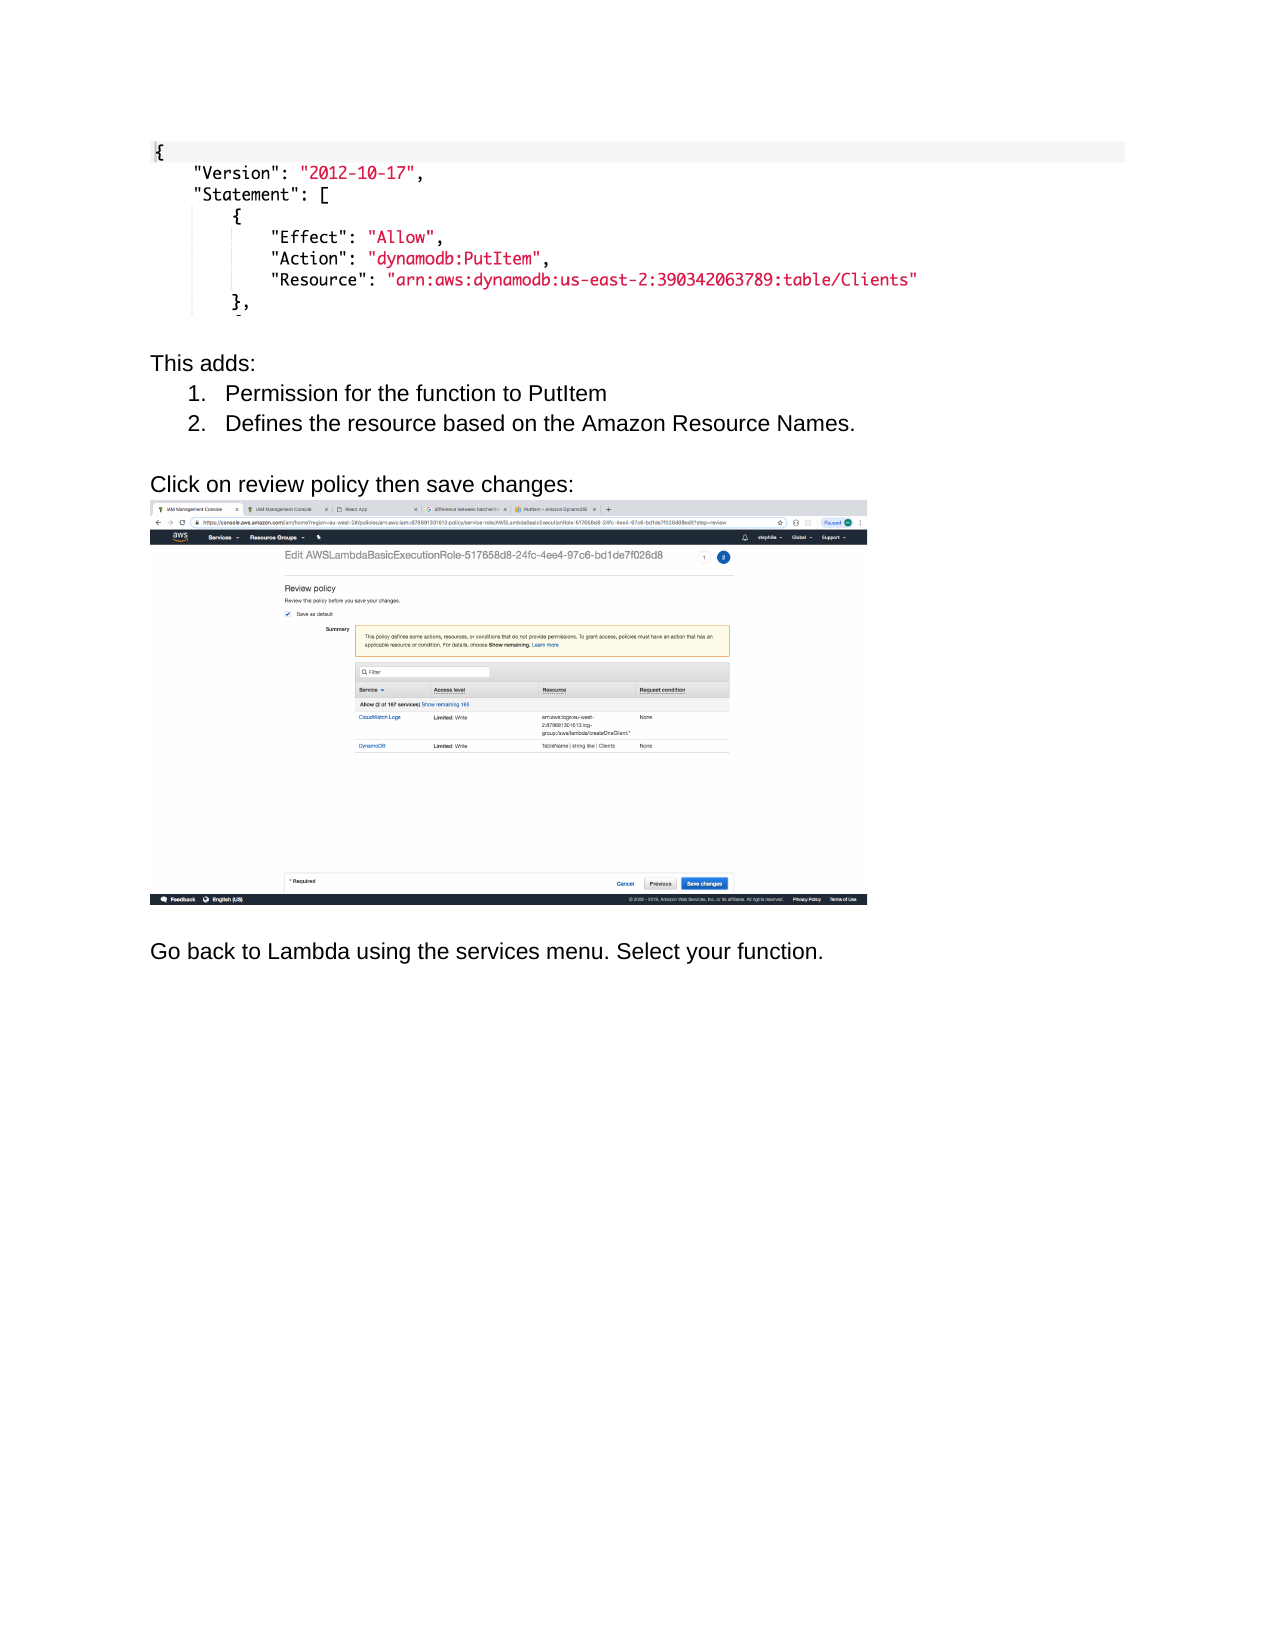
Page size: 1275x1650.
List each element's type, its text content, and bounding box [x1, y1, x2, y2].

picture [150, 140, 1125, 316]
text This adds: [150, 350, 1125, 376]
text Go back to Lambda using the services menu. Select your function. [150, 938, 1125, 964]
picture [150, 500, 868, 905]
list Defines the resource based on the Amazon Resource Names. [187, 410, 1125, 436]
text Click on review policy then save changes: [150, 471, 1125, 497]
list Permission for the function to PutItem [187, 380, 1125, 406]
